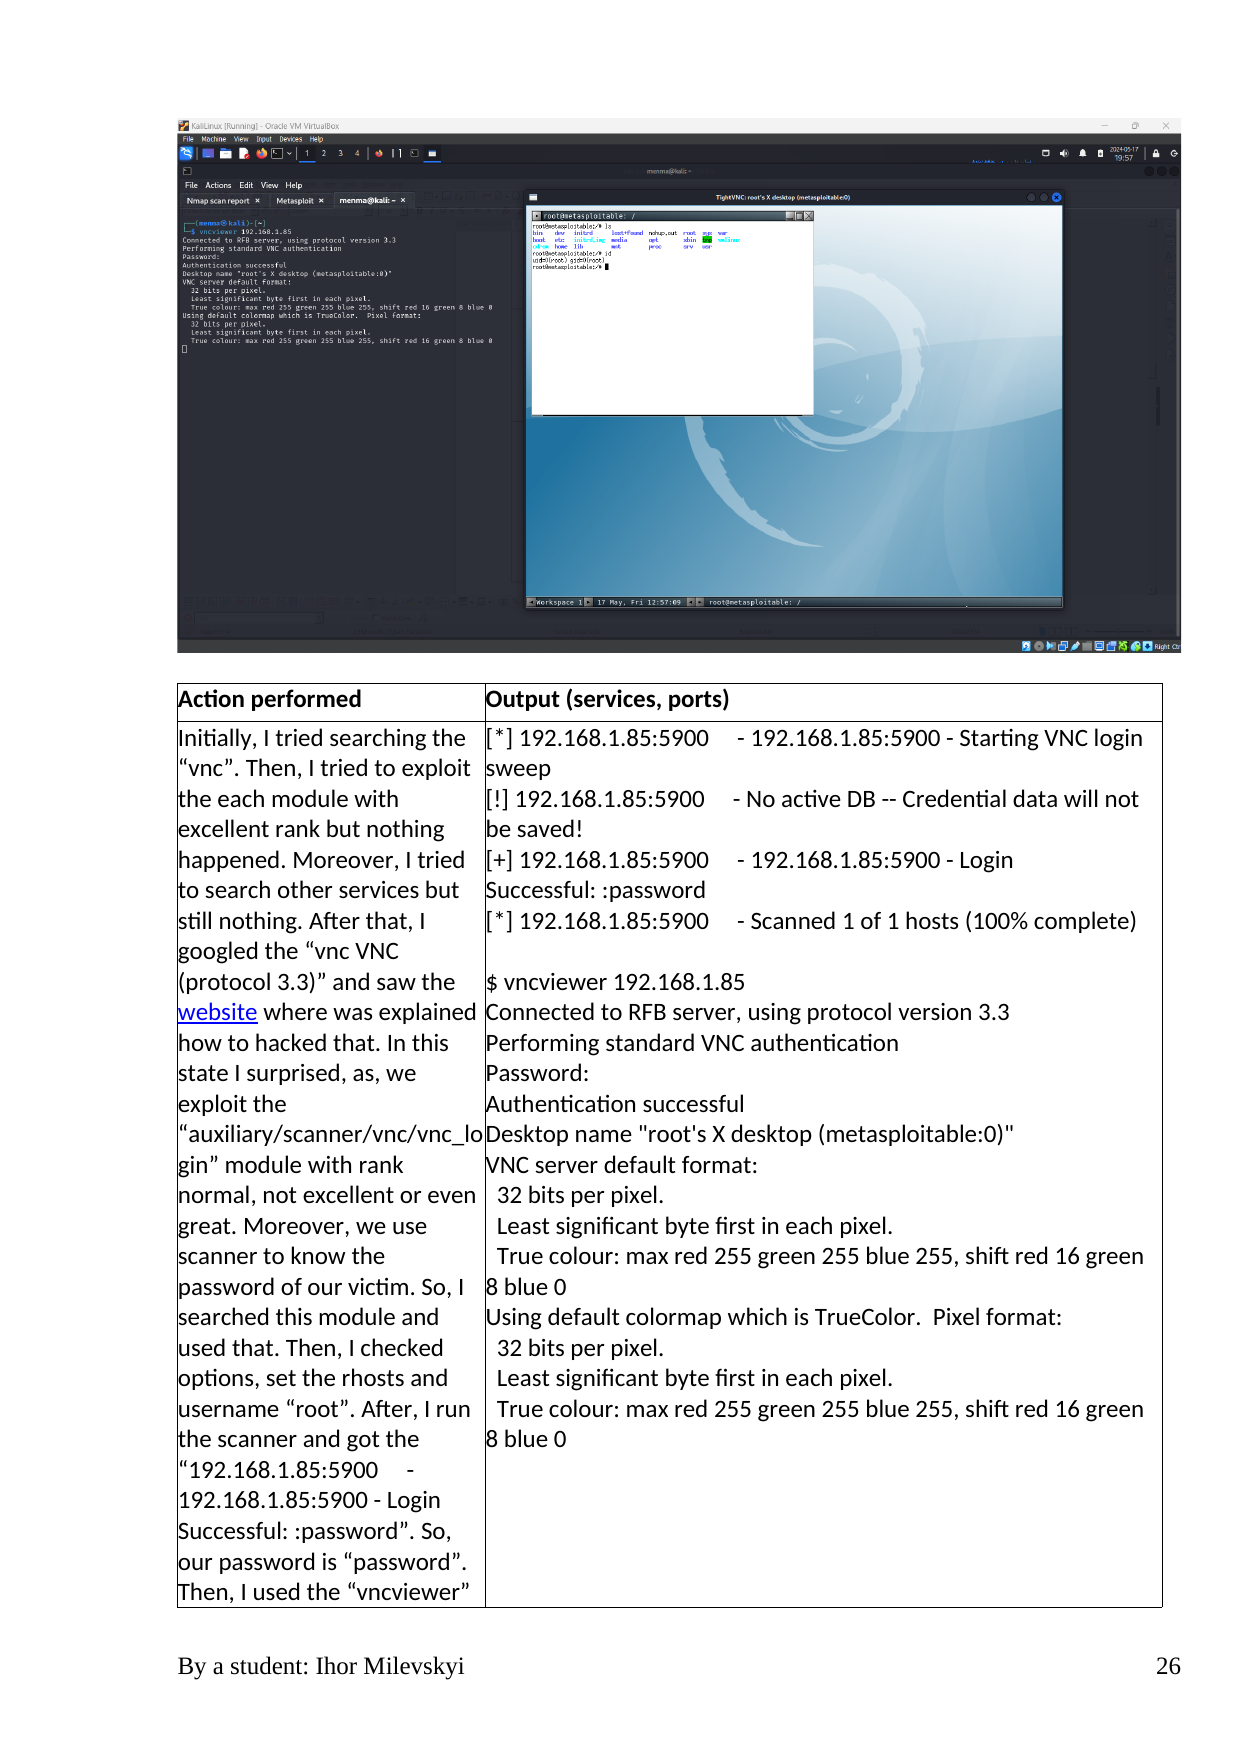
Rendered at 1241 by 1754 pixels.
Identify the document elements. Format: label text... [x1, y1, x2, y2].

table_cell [178, 722, 485, 1607]
table_header Action performed [178, 684, 485, 721]
picture [177, 118, 1182, 653]
table_header Output (services, ports) [486, 684, 1162, 721]
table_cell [486, 722, 1162, 1607]
